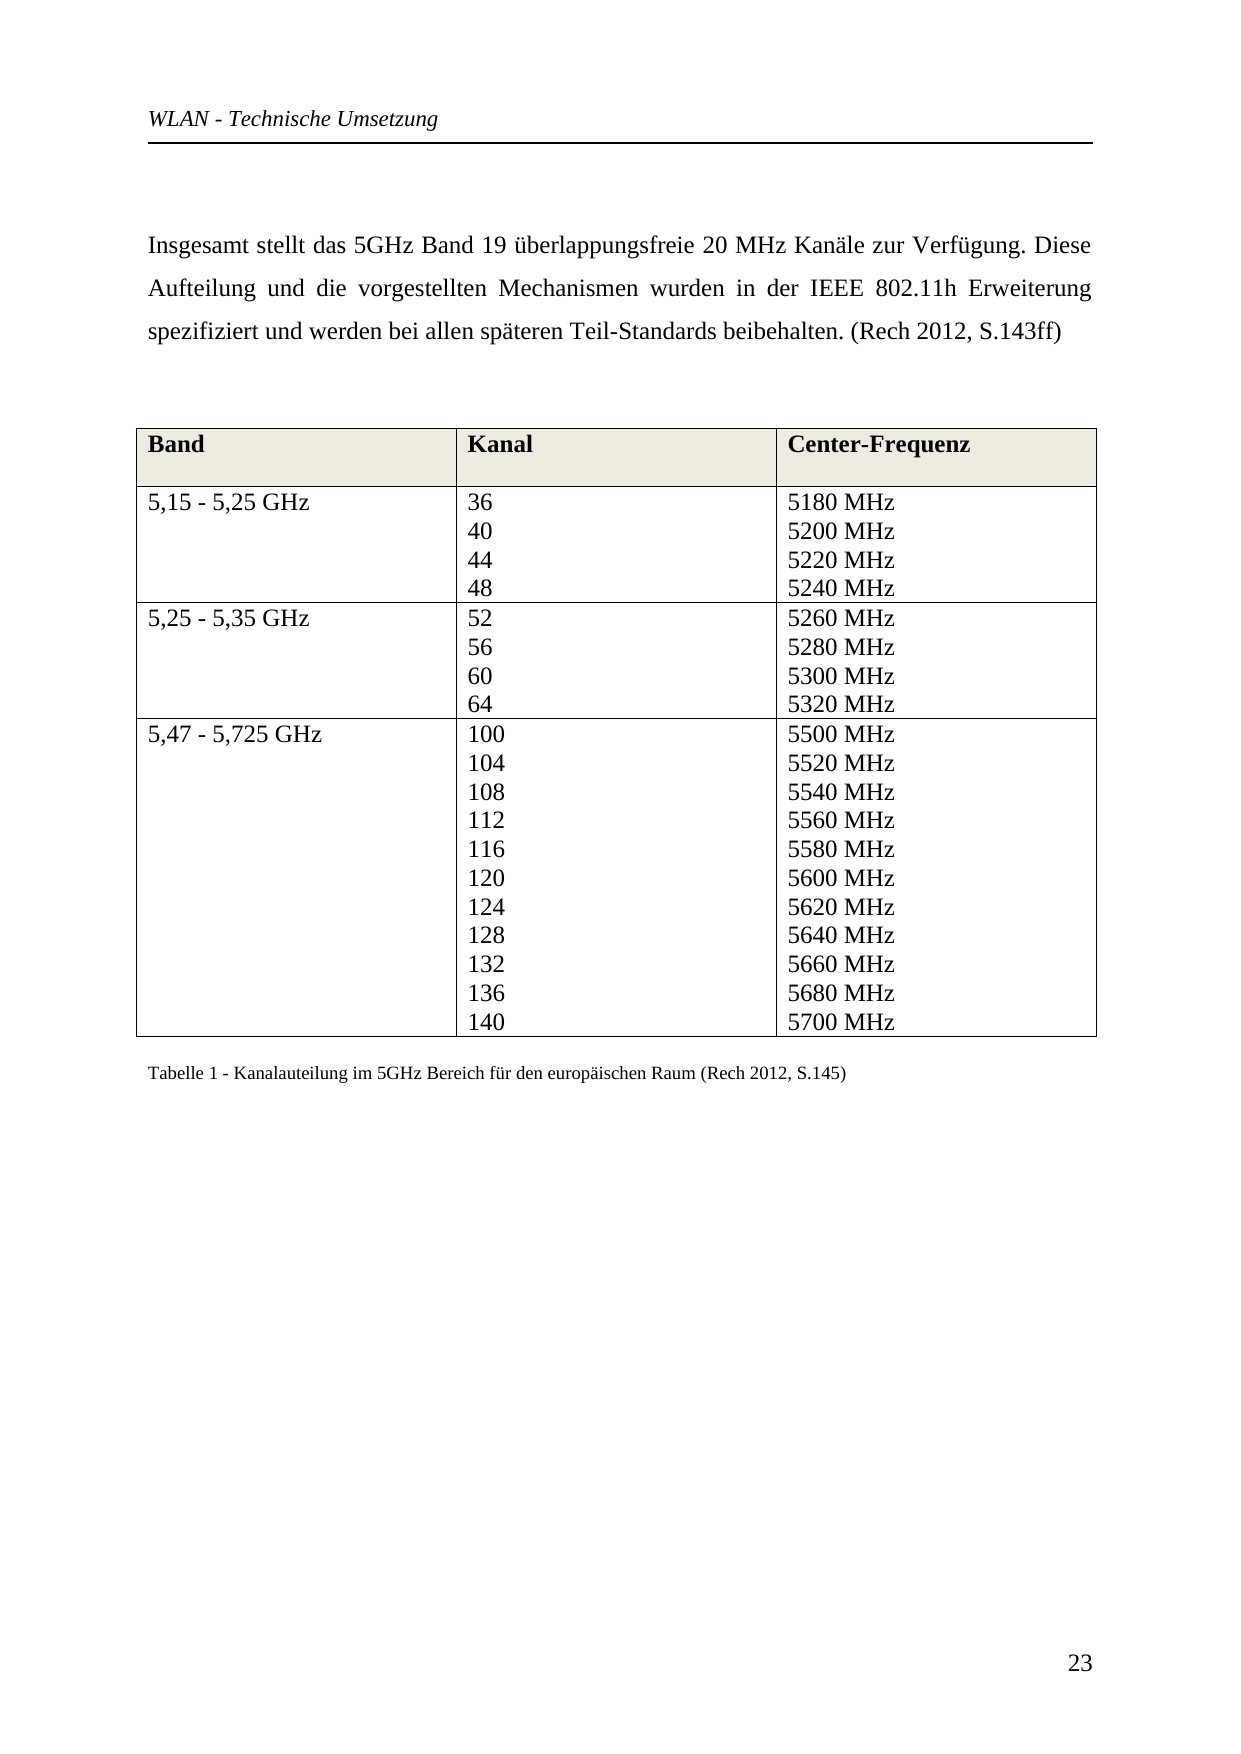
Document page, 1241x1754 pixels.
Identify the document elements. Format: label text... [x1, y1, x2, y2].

table_cell 5,47 - 5,725 GHz [137, 719, 456, 1036]
table_cell 36 40 44 48 [457, 487, 776, 602]
table_header Kanal [457, 429, 776, 486]
table_cell 100 104 108 112 116 120 124 128 132 136 140 [457, 719, 776, 1036]
table_cell 5,25 - 5,35 GHz [137, 603, 456, 718]
text Insgesamt stellt das 5GHz Band 19 überlappungsfreie 20 MHz Kanäle zur Verfügung. Diese Aufteilung und die vorgestellten Mechanismen wurden in der IEEE 802.11h Erweiterung spezifiziert und werden bei allen späteren Teil-Standards beibehalten. (Rech 2012, S.143ff) [148, 230, 1093, 345]
table_cell 5180 MHz 5200 MHz 5220 MHz 5240 MHz [777, 487, 1096, 602]
table_header Center-Frequenz [777, 429, 1096, 486]
table_header Band [137, 429, 456, 486]
table_cell 5,15 - 5,25 GHz [137, 487, 456, 602]
table_cell 5260 MHz 5280 MHz 5300 MHz 5320 MHz [777, 603, 1096, 718]
text Tabelle 1 - Kanalauteilung im 5GHz Bereich für den europäischen Raum (Rech 2012, S.145) [148, 1062, 1093, 1083]
table_cell 52 56 60 64 [457, 603, 776, 718]
table_cell 5500 MHz 5520 MHz 5540 MHz 5560 MHz 5580 MHz 5600 MHz 5620 MHz 5640 MHz 5660 MHz 5680 MHz 5700 MHz [777, 719, 1096, 1036]
